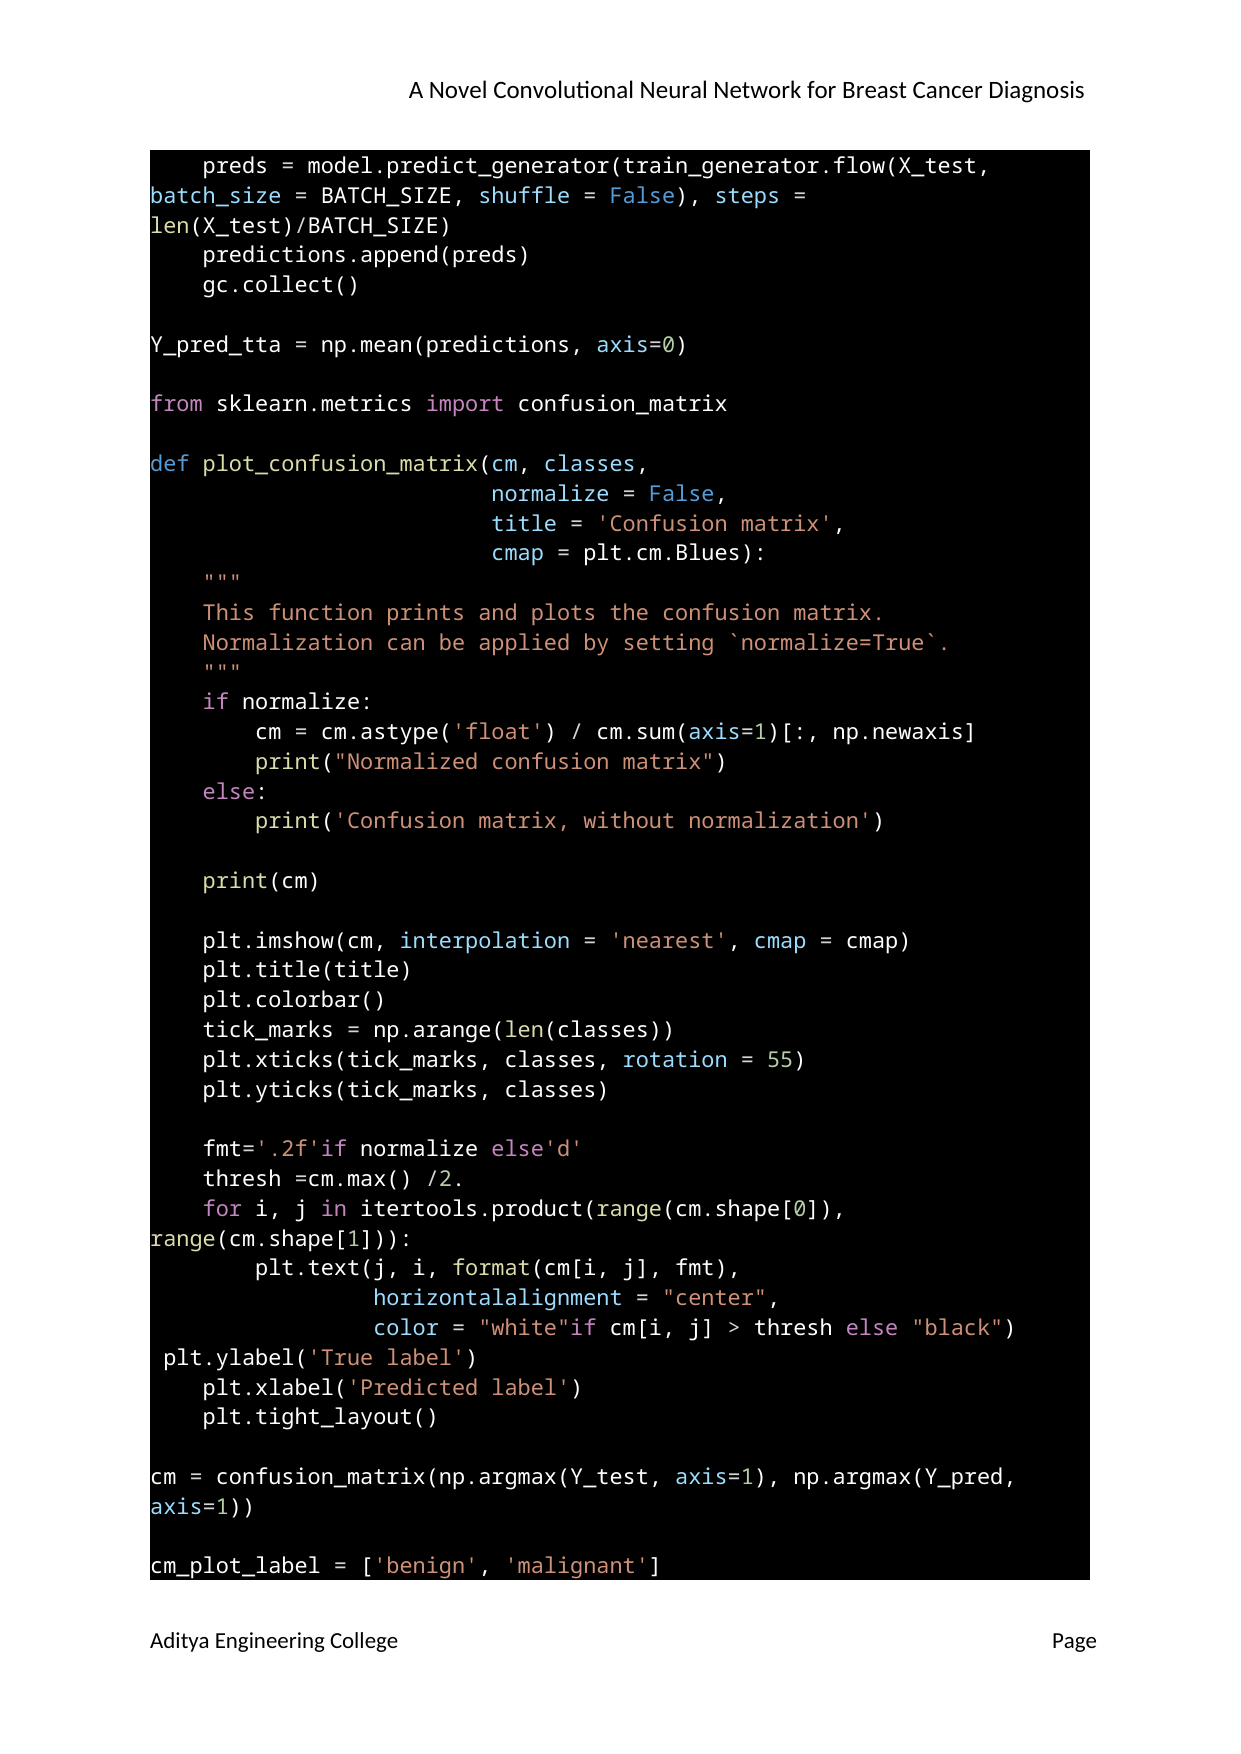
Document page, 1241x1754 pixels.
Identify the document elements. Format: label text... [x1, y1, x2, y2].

text plt.title(title) [150, 954, 1090, 984]
text fmt='.2f'if normalize else'd' [150, 1133, 1090, 1163]
text for i, j in itertools.product(range(cm.shape[0]), range(cm.shape[1])): [150, 1193, 1090, 1252]
text thresh =cm.max() /2. [150, 1163, 1090, 1193]
text This function prints and plots the confusion matrix. [150, 597, 1090, 627]
text print(cm) [150, 865, 1090, 895]
text plt.imshow(cm, interpolation = 'nearest', cmap = cmap) [150, 924, 1090, 954]
text cm = confusion_matrix(np.argmax(Y_test, axis=1), np.argmax(Y_pred, axis=1)) [150, 1461, 1090, 1520]
text from sklearn.metrics import confusion_matrix [150, 388, 1090, 418]
text print('Confusion matrix, without normalization') [150, 805, 1090, 835]
text preds = model.predict_generator(train_generator.flow(X_test, batch_size = BATCH_SIZE, shuffle = False), steps = len(X_test)/BATCH_SIZE) [150, 150, 1090, 239]
text if normalize: [150, 686, 1090, 716]
text Y_pred_tta = np.mean(predictions, axis=0) [150, 329, 1090, 358]
text color = "white"if cm[i, j] > thresh else "black") [150, 1312, 1090, 1342]
text cmap = plt.cm.Blues): [150, 537, 1090, 567]
text plt.yticks(tick_marks, classes) [150, 1073, 1090, 1103]
text plt.tight_layout() [150, 1401, 1090, 1431]
text horizontalalignment = "center", [150, 1282, 1090, 1312]
text def plot_confusion_matrix(cm, classes, [150, 448, 1090, 478]
text normalize = False, [150, 478, 1090, 507]
text print("Normalized confusion matrix") [150, 746, 1090, 776]
text plt.ylabel('True label') [150, 1342, 1090, 1371]
text """ [150, 567, 1090, 597]
text plt.colorbar() [150, 984, 1090, 1014]
text predictions.append(preds) [150, 239, 1090, 269]
text gc.collect() [150, 269, 1090, 299]
text plt.xticks(tick_marks, classes, rotation = 55) [150, 1044, 1090, 1073]
text cm = cm.astype('float') / cm.sum(axis=1)[:, np.newaxis] [150, 716, 1090, 746]
text tick_marks = np.arange(len(classes)) [150, 1014, 1090, 1044]
text Normalization can be applied by setting `normalize=True`. [150, 627, 1090, 656]
text cm_plot_label = ['benign', 'malignant'] [150, 1550, 1090, 1580]
text """ [150, 656, 1090, 686]
text title = 'Confusion matrix', [150, 507, 1090, 537]
text plt.xlabel('Predicted label') [150, 1371, 1090, 1401]
text plt.text(j, i, format(cm[i, j], fmt), [150, 1252, 1090, 1282]
text else: [150, 776, 1090, 805]
